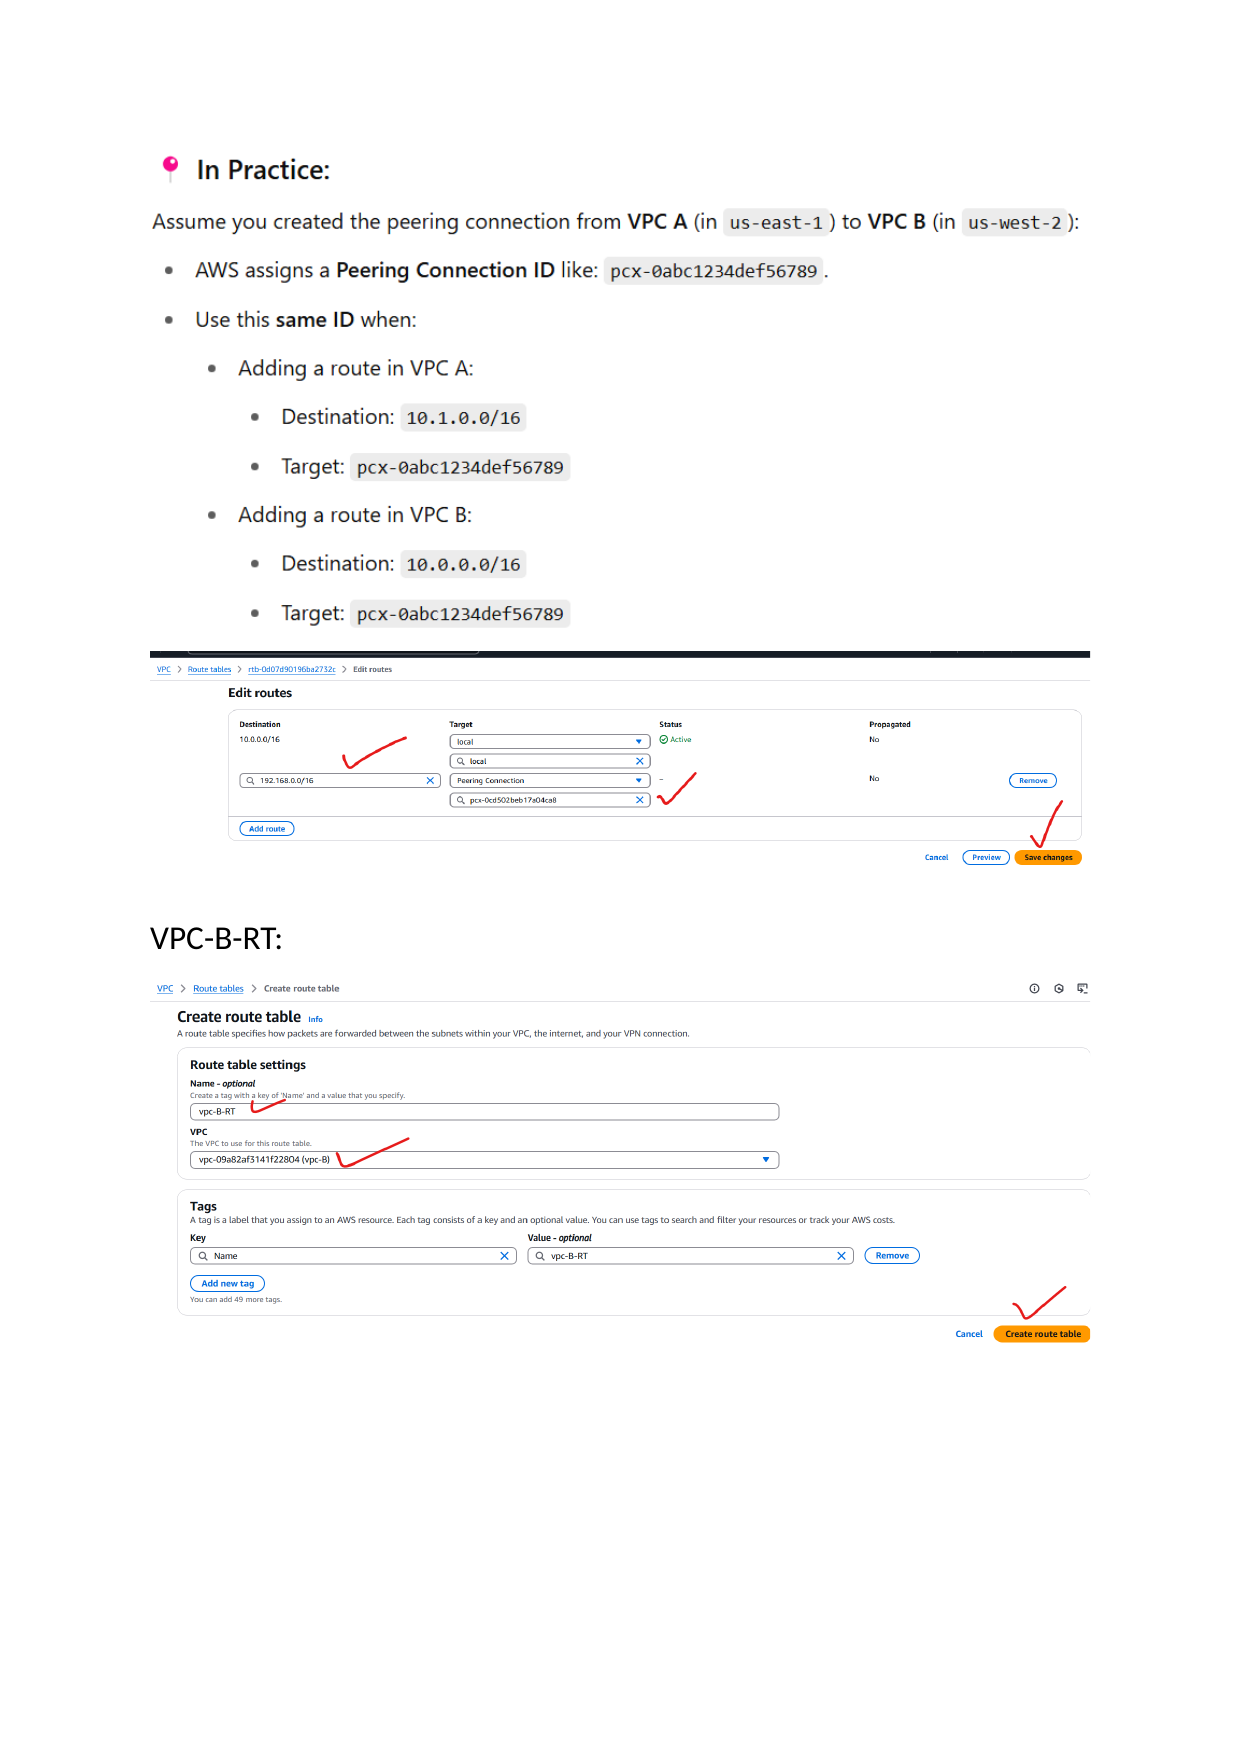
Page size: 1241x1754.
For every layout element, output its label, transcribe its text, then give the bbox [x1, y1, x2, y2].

picture [150, 651, 1091, 896]
picture [150, 150, 1091, 631]
picture [150, 980, 1091, 1348]
text VPC-B-RT: [150, 917, 1090, 958]
